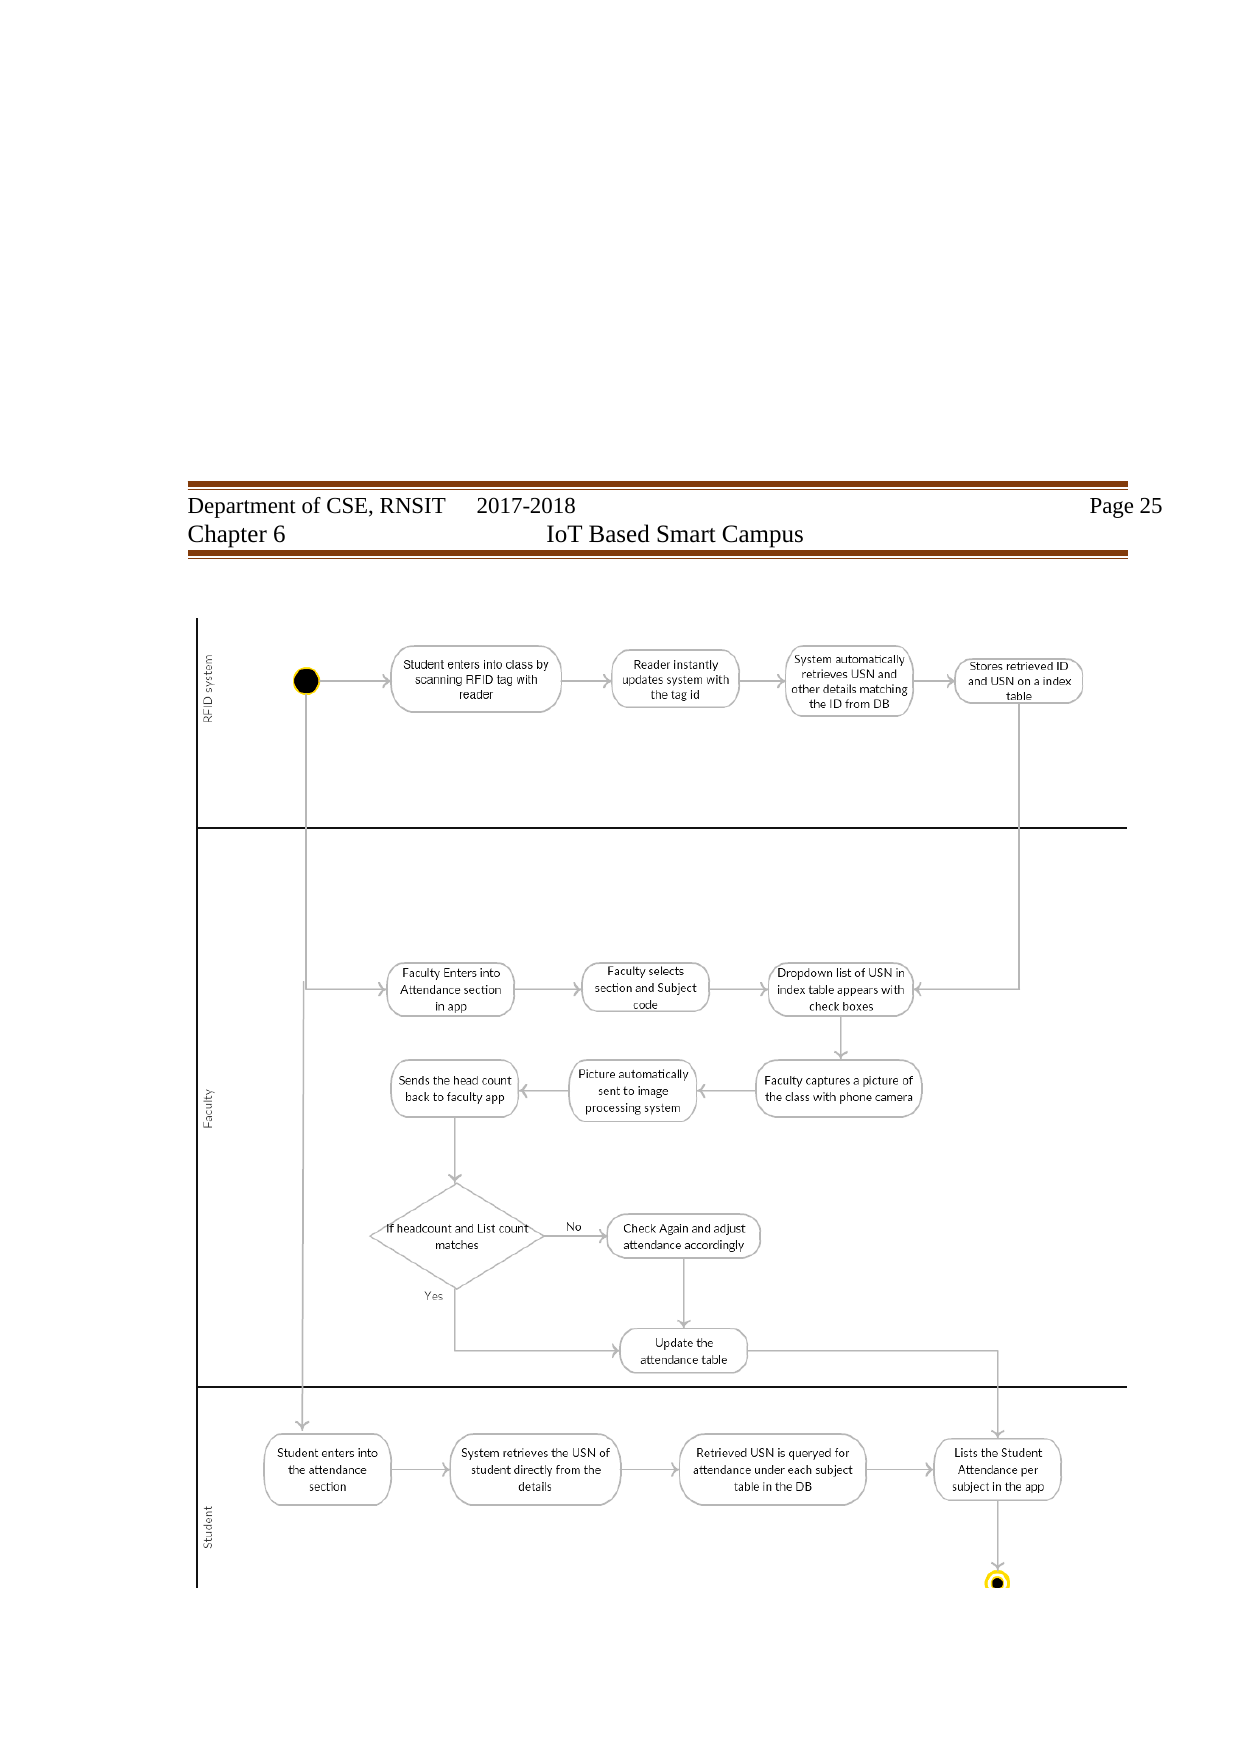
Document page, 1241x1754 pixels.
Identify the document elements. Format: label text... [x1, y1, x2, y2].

text Department of CSE, RNSIT Page 25 [187, 490, 1128, 519]
picture [187, 618, 1127, 1588]
text Chapter 6 [187, 519, 1128, 559]
